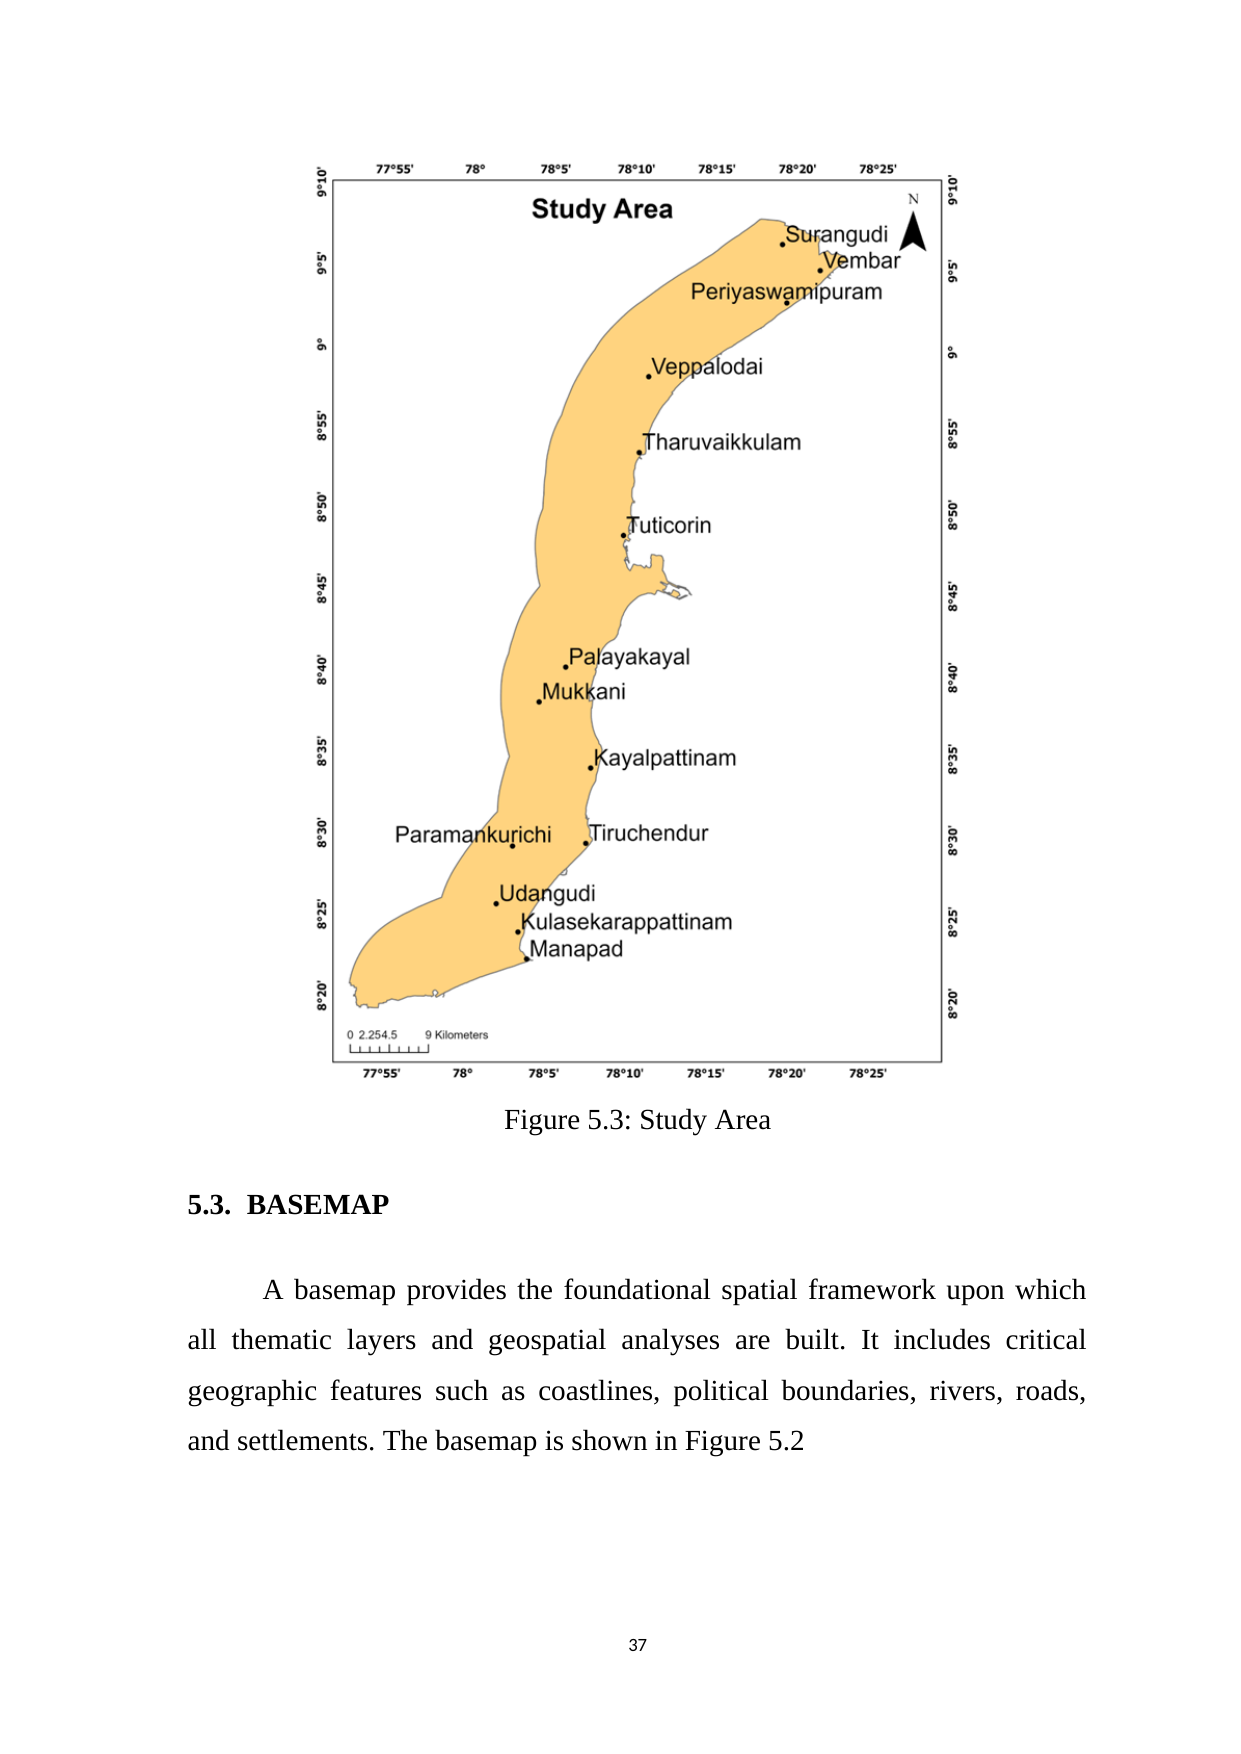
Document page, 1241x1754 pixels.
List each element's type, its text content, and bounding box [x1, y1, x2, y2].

text A basemap provides the foundational spatial framework upon which all thematic layers and geospatial analyses are built. It includes critical geographic features such as coastlines, political boundaries, rivers, roads, and settlements. The basemap is shown in Figure 5.2 [187, 1272, 1087, 1456]
subtitle BASEMAP [187, 1187, 1087, 1220]
picture [301, 150, 974, 1103]
